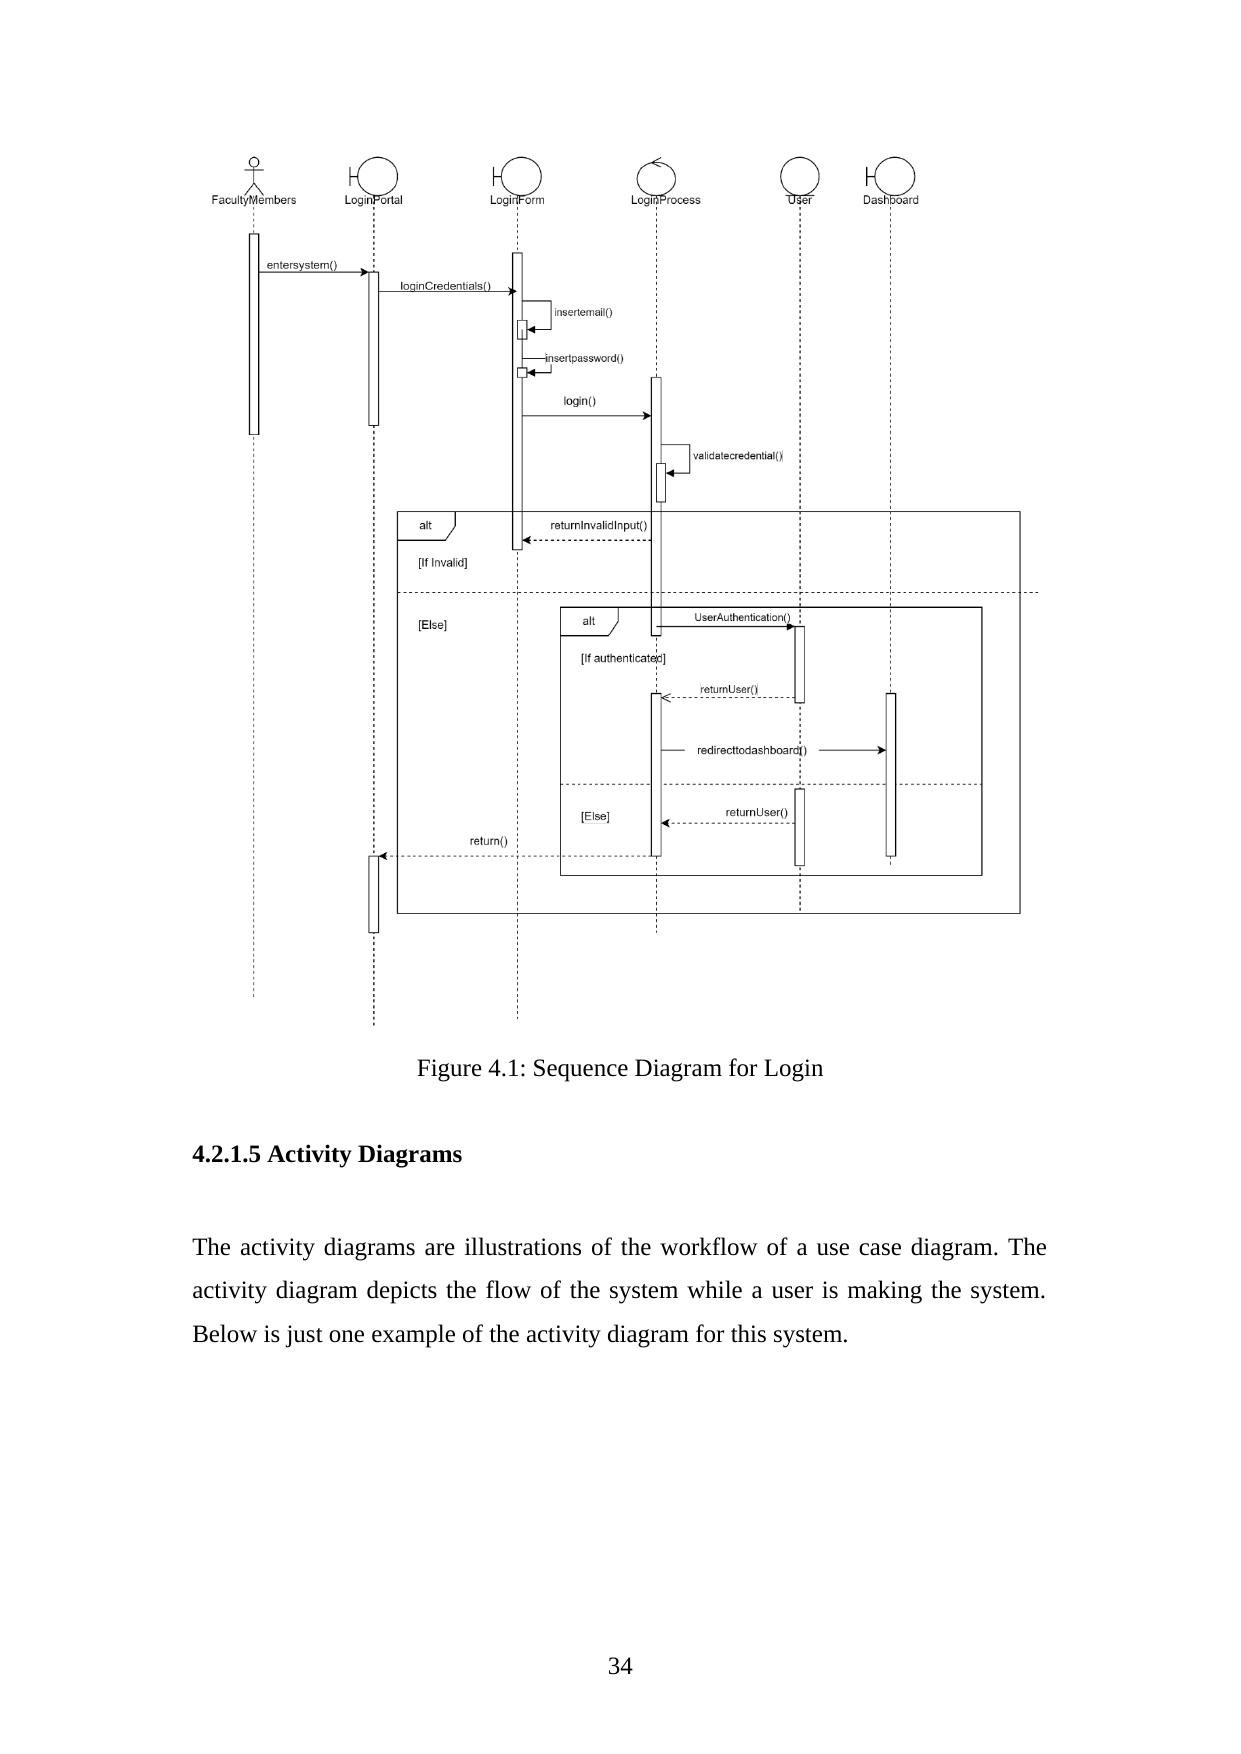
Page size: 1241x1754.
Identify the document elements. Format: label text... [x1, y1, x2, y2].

picture [192, 147, 1049, 1039]
text Figure 4.1: Sequence Diagram for Login [192, 1053, 1048, 1082]
subtitle Activity Diagrams [192, 1139, 1048, 1168]
text The activity diagrams are illustrations of the workflow of a use case diagram. The activity diagram depicts the flow of the system while a user is making the system. Below is just one example of the activity diagram for this system. [192, 1232, 1048, 1347]
